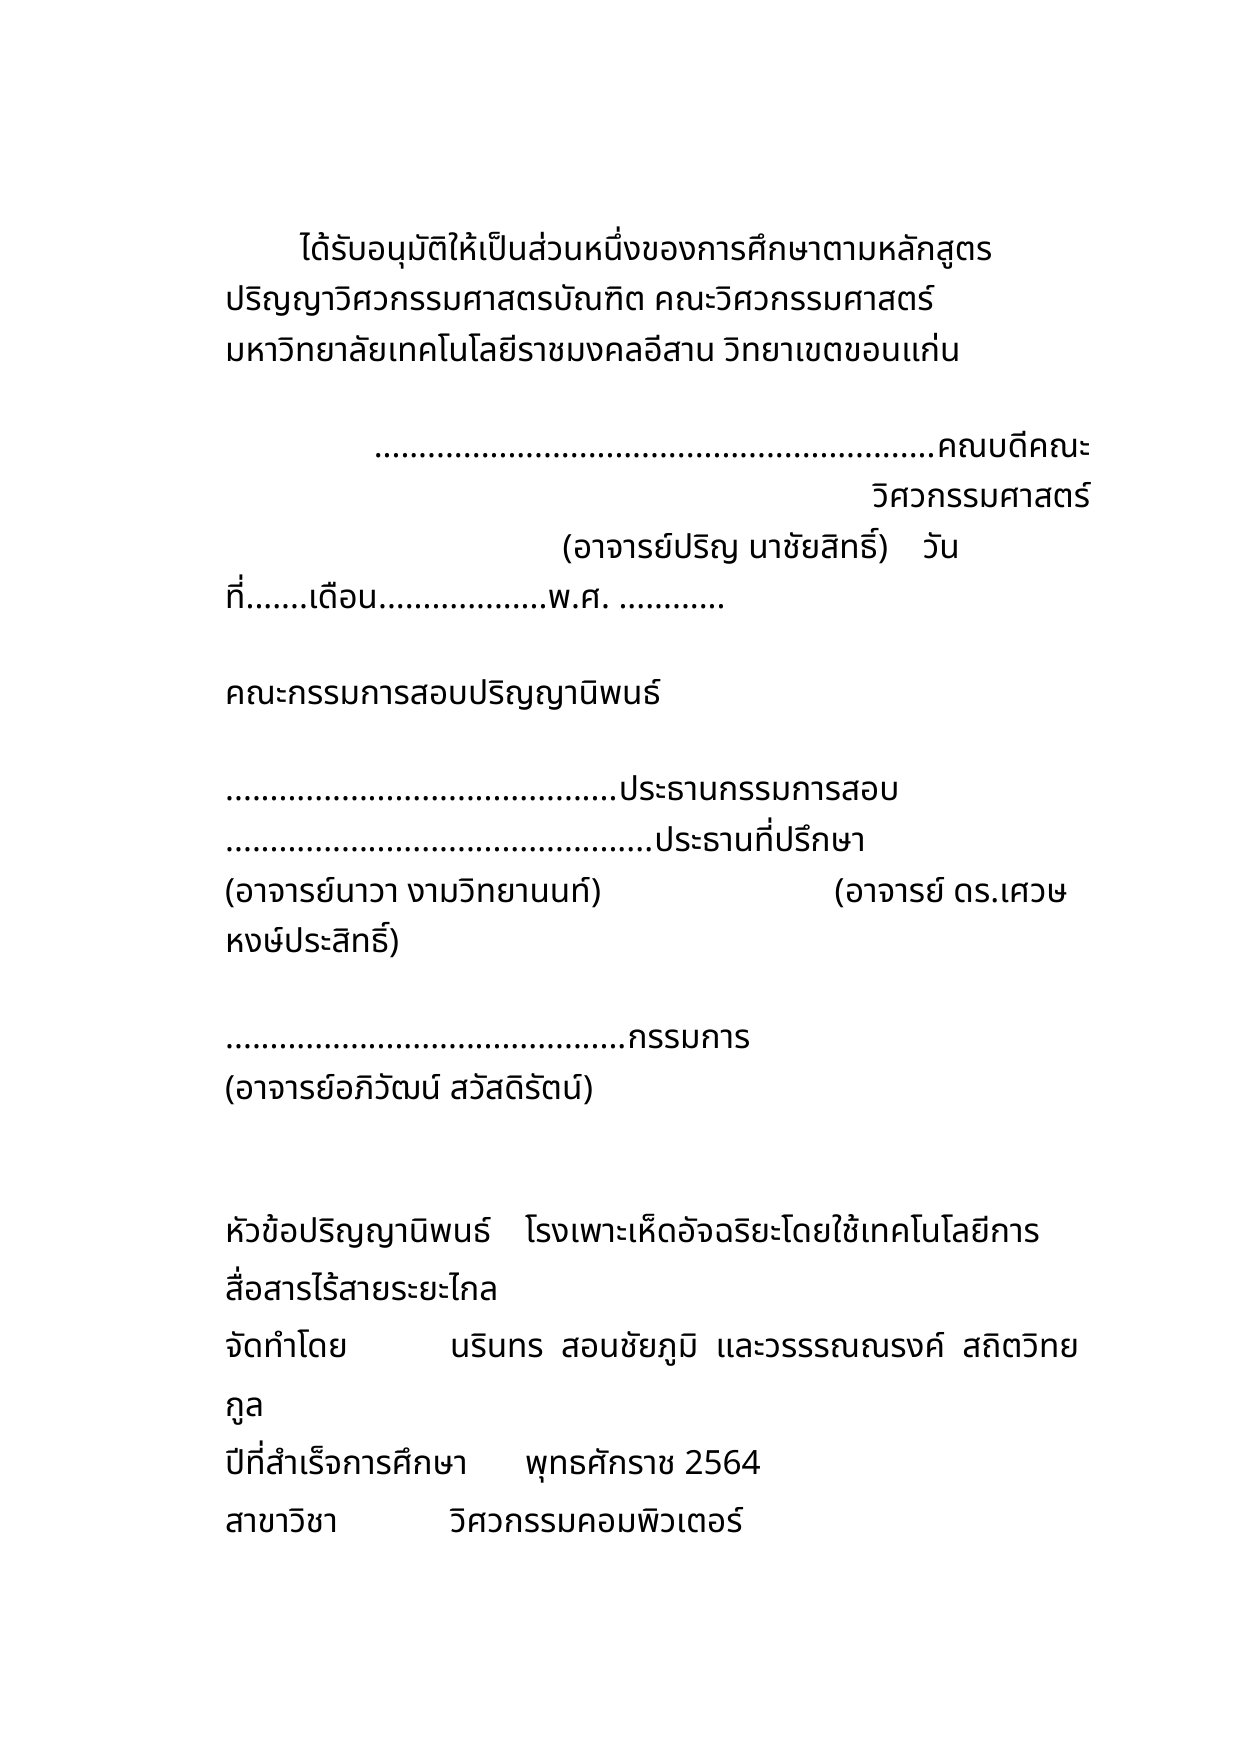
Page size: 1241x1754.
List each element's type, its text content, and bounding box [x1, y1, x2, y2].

text (อาจารย์ปริญ นาชัยสิทธิ์) วันที่.......เดือน...................พ.ศ. ............ [225, 523, 1090, 624]
text .............................................กรรมการ [225, 1013, 1090, 1064]
text หัวข้อปริญญานิพนธ์ โรงเพาะเห็ดอัจฉริยะโดยใช้เทคโนโลยีการสื่อสารไร้สายระยะไกล [225, 1207, 1090, 1315]
text จัดทำโดย นรินทร สอนชัยภูมิ และวรรรณณรงค์ สถิตวิทยกูล [225, 1322, 1090, 1431]
text ปีที่สำเร็จการศึกษา พุทธศักราช 2564 [225, 1438, 1090, 1489]
text ได้รับอนุมัติให้เป็นส่วนหนึ่งของการศึกษาตามหลักสูตรปริญญาวิศวกรรมศาสตรบัณฑิต คณะวิศวกรรมศาสตร์ มหาวิทยาลัยเทคโนโลยีราชมงคลอีสาน วิทยาเขตขอนแก่น [225, 225, 1090, 376]
text (อาจารย์อภิวัฒน์ สวัสดิรัตน์) [225, 1064, 1090, 1114]
text (อาจารย์นาวา งามวิทยานนท์) (อาจารย์ ดร.เศวษ หงษ์ประสิทธิ์) [225, 866, 1090, 968]
text สาขาวิชา วิศวกรรมคอมพิวเตอร์ [225, 1497, 1090, 1547]
text คณะกรรมการสอบปริญญานิพนธ์ [225, 669, 1090, 720]
text ............................................ประธานกรรมการสอบ ................................................ประธานที่ปรึกษา [225, 765, 1090, 866]
text ...............................................................คณบดีคณะวิศวกรรมศาสตร์ [225, 422, 1090, 523]
